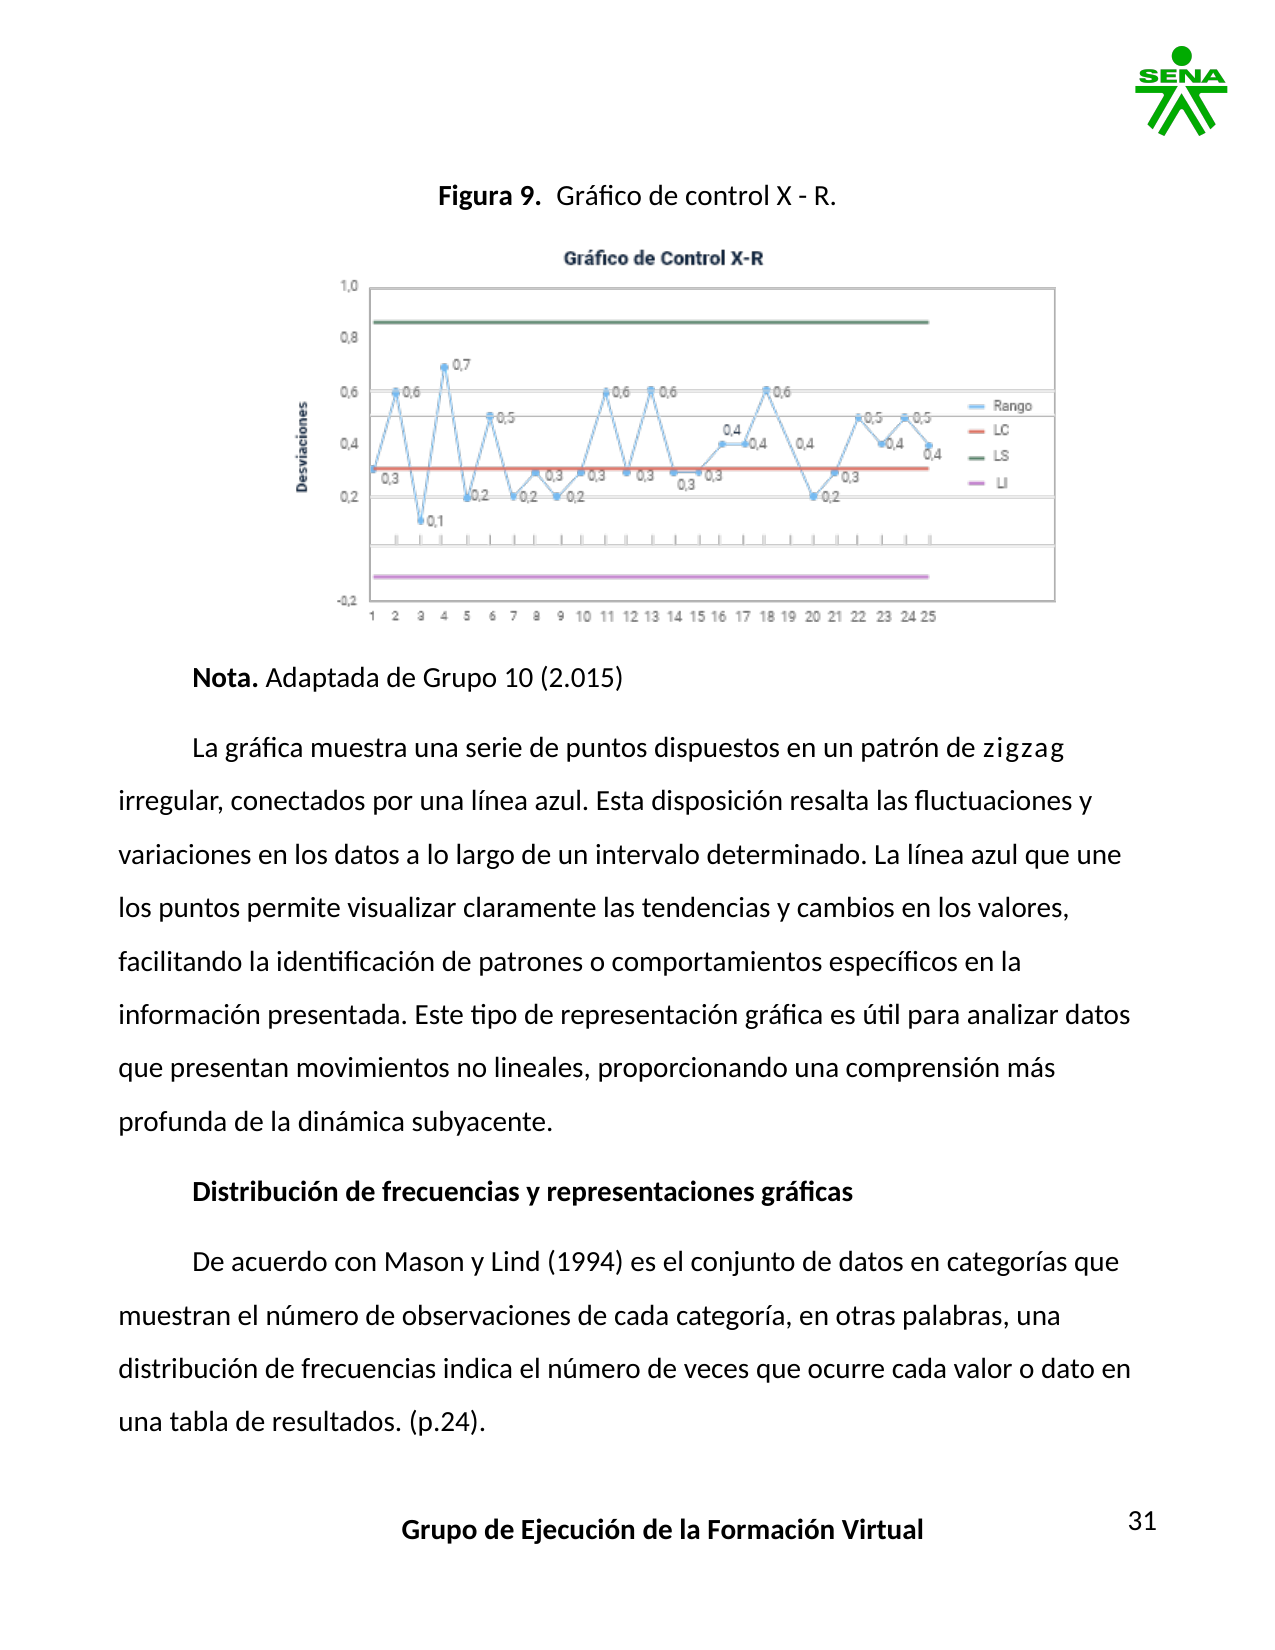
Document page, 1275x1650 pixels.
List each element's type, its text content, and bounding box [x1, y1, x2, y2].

text De acuerdo con Mason y Lind (1994) es el conjunto de datos en categorías que muestran el número de observaciones de cada categoría, en otras palabras, una distribución de frecuencias indica el número de veces que ocurre cada valor o dato en una tabla de resultados. (p.24). [118, 1243, 1157, 1439]
text Gráfico de control X - R. [118, 177, 1157, 213]
text La gráfica muestra una serie de puntos dispuestos en un patrón de zigzag irregular, conectados por una línea azul. Esta disposición resalta las fluctuaciones y variaciones en los datos a lo largo de un intervalo determinado. La línea azul que une los puntos permite visualizar claramente las tendencias y cambios en los valores, facilitando la identificación de patrones o comportamientos específicos en la información presentada. Este tipo de representación gráfica es útil para analizar datos que presentan movimientos no lineales, proporcionando una comprensión más profunda de la dinámica subyacente. [118, 729, 1157, 1138]
picture [292, 247, 1056, 625]
picture [1135, 46, 1228, 136]
text Nota. Adaptada de Grupo 10 (2.015) [118, 659, 1157, 694]
text Distribución de frecuencias y representaciones gráficas [118, 1173, 1157, 1209]
